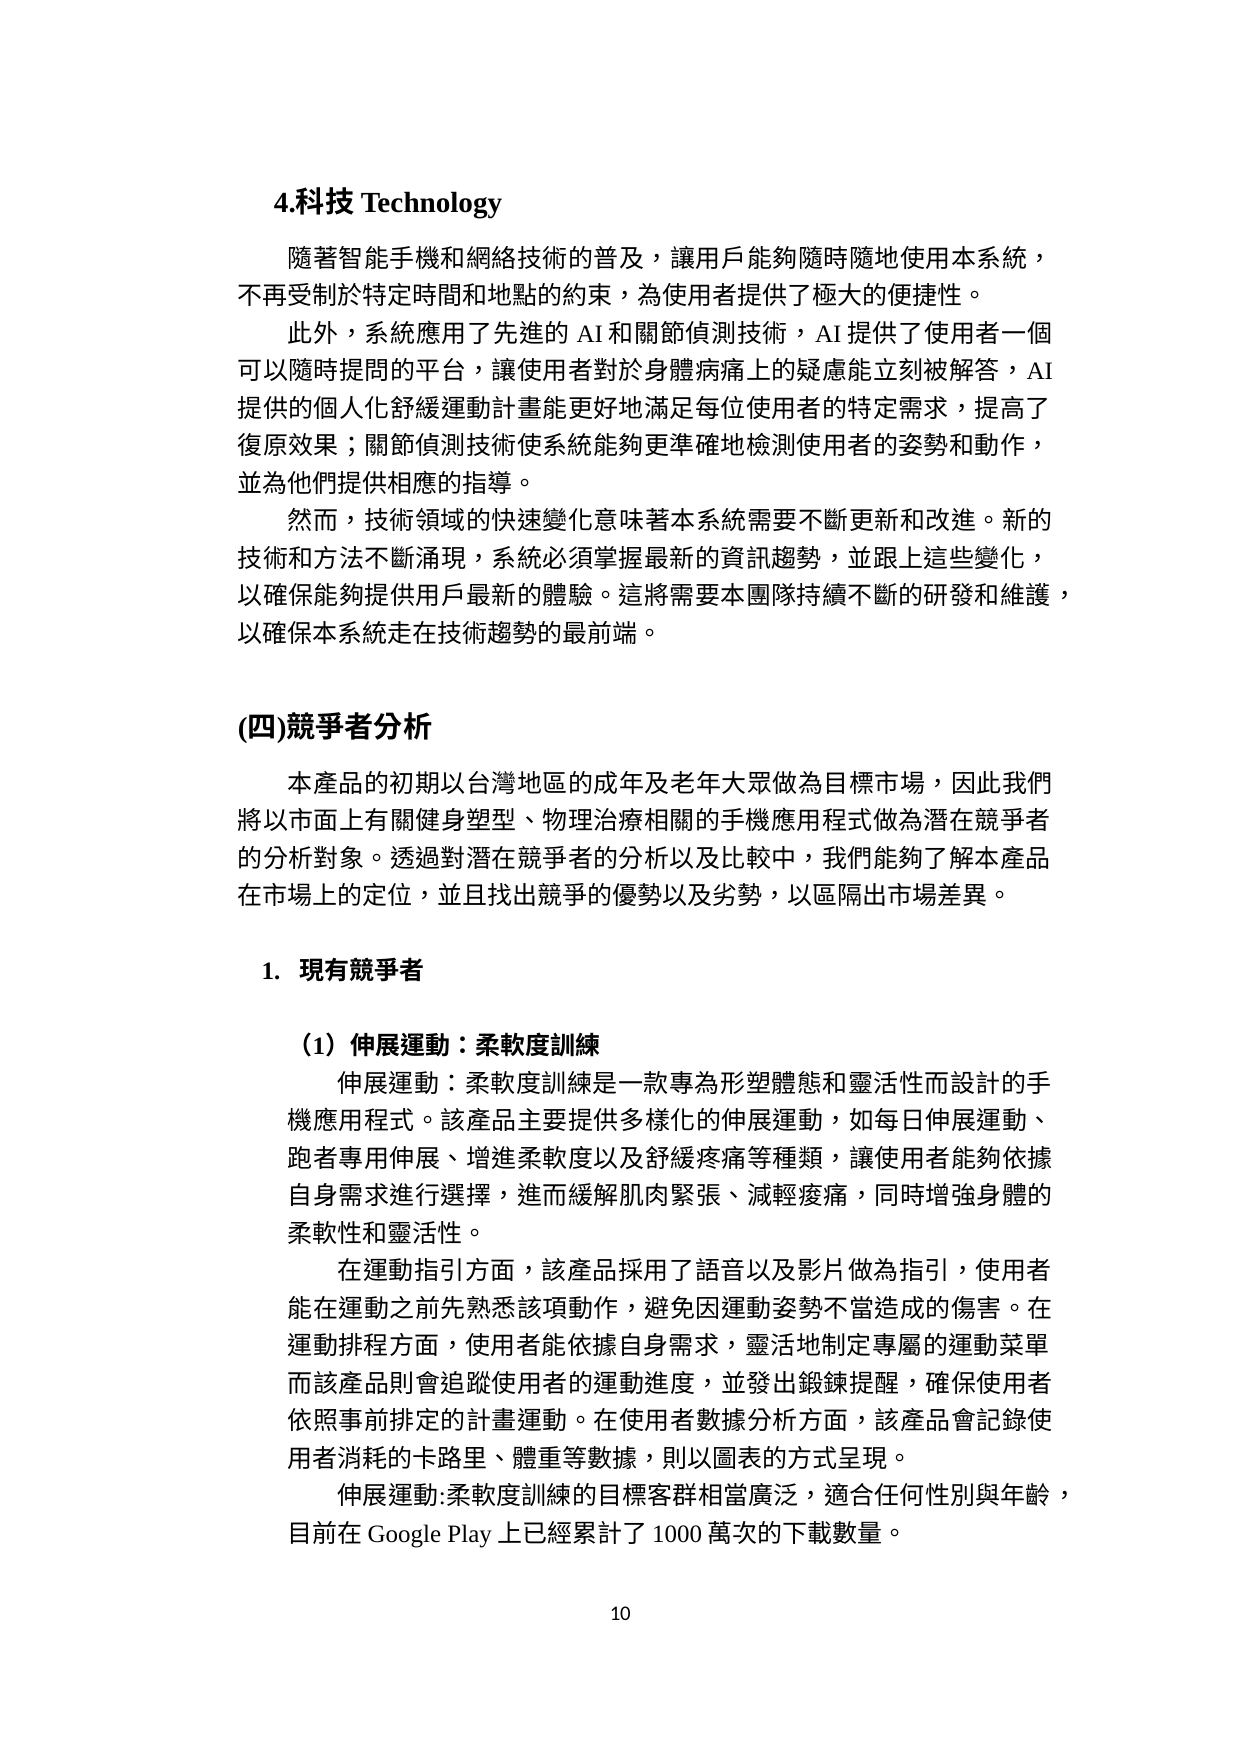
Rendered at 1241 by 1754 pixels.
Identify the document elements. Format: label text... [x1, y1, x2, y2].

list 現有競爭者 [261, 950, 1053, 987]
text 此外，系統應用了先進的AI和關節偵測技術，AI提供了使用者一個可以隨時提問的平台，讓使用者對於身體病痛上的疑慮能立刻被解答，AI提供的個人化舒緩運動計畫能更好地滿足每位使用者的特定需求，提高了復原效果；關節偵測技術使系統能夠更準確地檢測使用者的姿勢和動作，並為他們提供相應的指導。 [237, 312, 1053, 500]
text 隨著智能手機和網絡技術的普及，讓用戶能夠隨時隨地使用本系統，不再受制於特定時間和地點的約束，為使用者提供了極大的便捷性。 [237, 237, 1053, 312]
text 在運動指引方面，該產品採用了語音以及影片做為指引，使用者能在運動之前先熟悉該項動作，避免因運動姿勢不當造成的傷害。在運動排程方面，使用者能依據自身需求，靈活地制定專屬的運動菜單，而該產品則會追蹤使用者的運動進度，並發出鍛鍊提醒，確保使用者依照事前排定的計畫運動。在使用者數據分析方面，該產品會記錄使用者消耗的卡路里、體重等數據，則以圖表的方式呈現。 [287, 1250, 1053, 1475]
text （1）伸展運動：柔軟度訓練 [237, 1025, 1053, 1062]
text 本產品的初期以台灣地區的成年及老年大眾做為目標市場，因此我們將以市面上有關健身塑型、物理治療相關的手機應用程式做為潛在競爭者的分析對象。透過對潛在競爭者的分析以及比較中，我們能夠了解本產品在市場上的定位，並且找出競爭的優勢以及劣勢，以區隔出市場差異。 [237, 762, 1053, 912]
text 伸展運動：柔軟度訓練是一款專為形塑體態和靈活性而設計的手機應用程式。該產品主要提供多樣化的伸展運動，如每日伸展運動、跑者專用伸展、增進柔軟度以及舒緩疼痛等種類，讓使用者能夠依據自身需求進行選擇，進而緩解肌肉緊張、減輕痠痛，同時增強身體的柔軟性和靈活性。 [287, 1062, 1053, 1250]
text 4.科技 Technology [187, 162, 1053, 237]
text 伸展運動:柔軟度訓練的目標客群相當廣泛，適合任何性別與年齡，目前在Google Play上已經累計了1000萬次的下載數量。 [287, 1475, 1053, 1550]
text (四)競爭者分析 [187, 687, 1053, 762]
text 然而，技術領域的快速變化意味著本系統需要不斷更新和改進。新的技術和方法不斷涌現，系統必須掌握最新的資訊趨勢，並跟上這些變化，以確保能夠提供用戶最新的體驗。這將需要本團隊持續不斷的研發和維護，以確保本系統走在技術趨勢的最前端。 [237, 500, 1053, 650]
